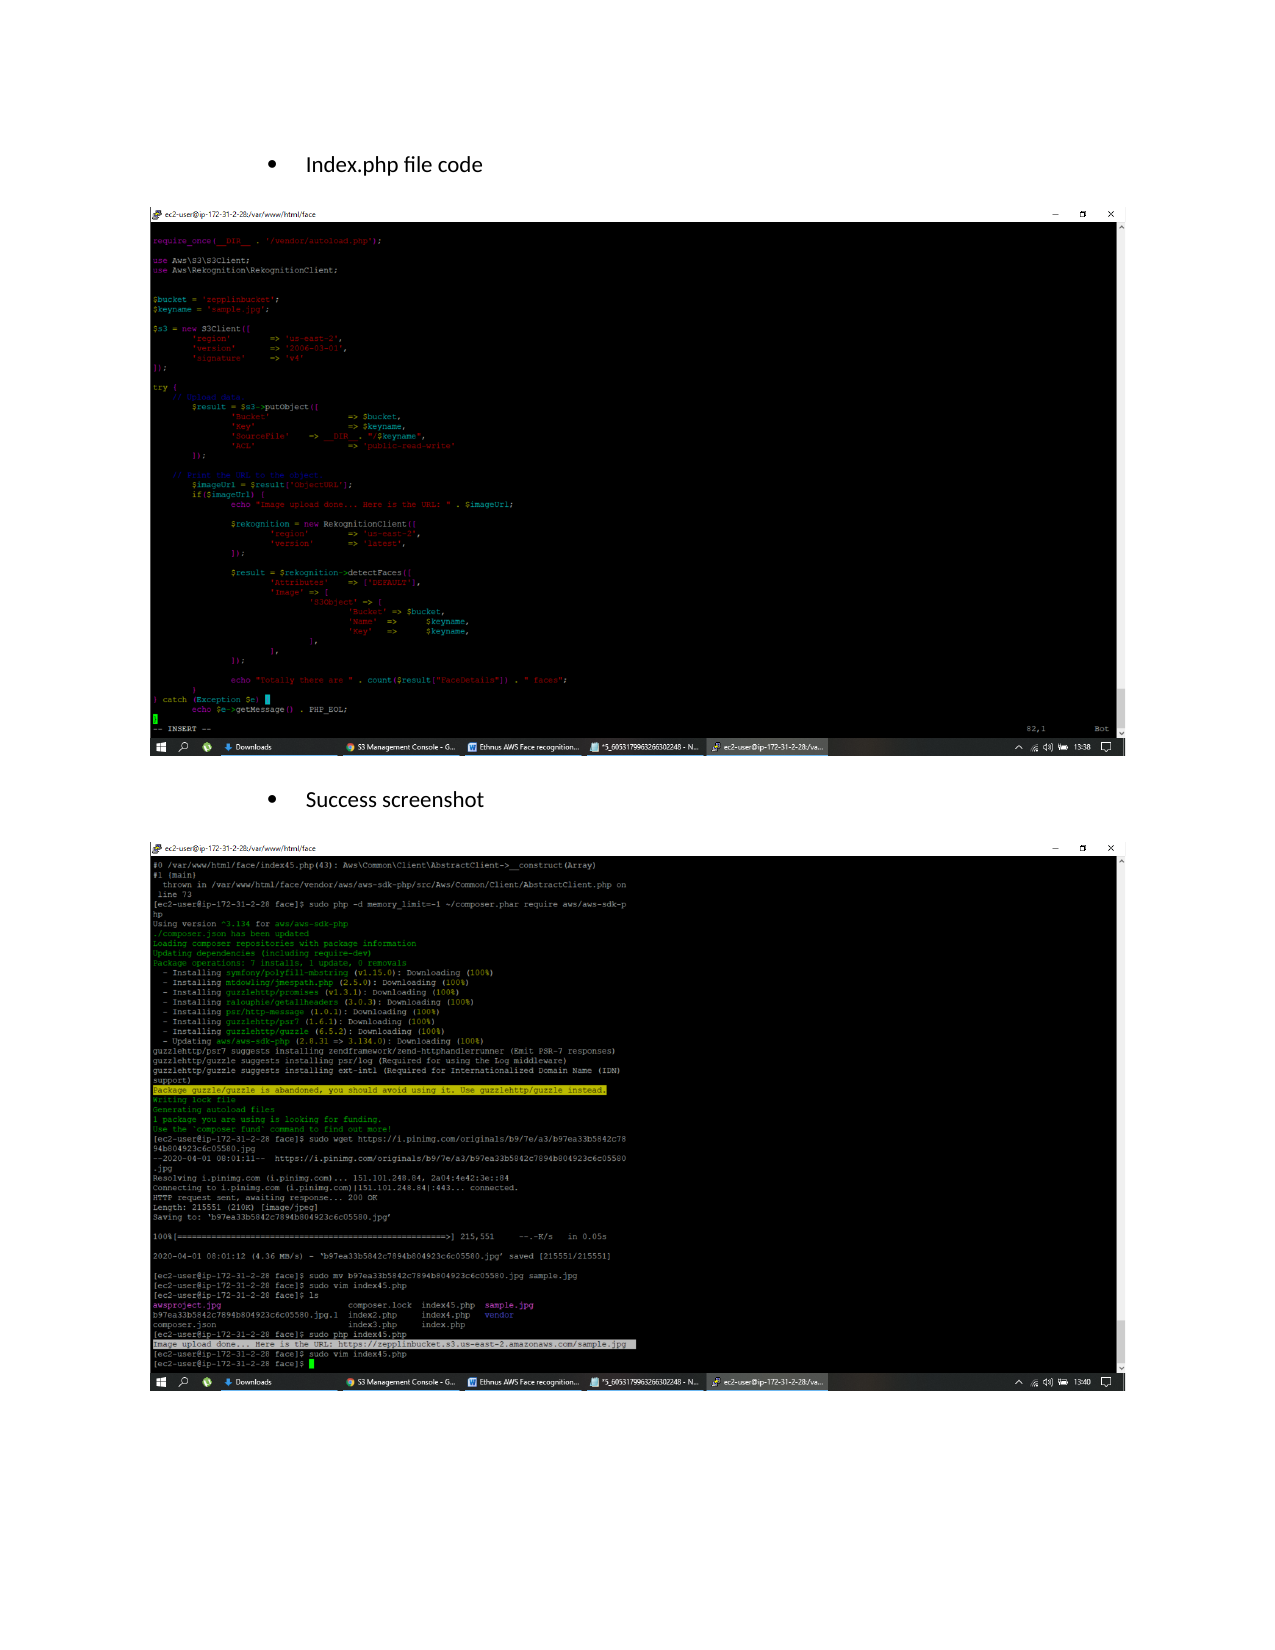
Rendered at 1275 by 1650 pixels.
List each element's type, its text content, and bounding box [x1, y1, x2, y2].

picture [150, 207, 1125, 756]
list Success screenshot [268, 785, 1196, 813]
picture [150, 842, 1125, 1391]
list Index.php file code [268, 150, 1196, 178]
